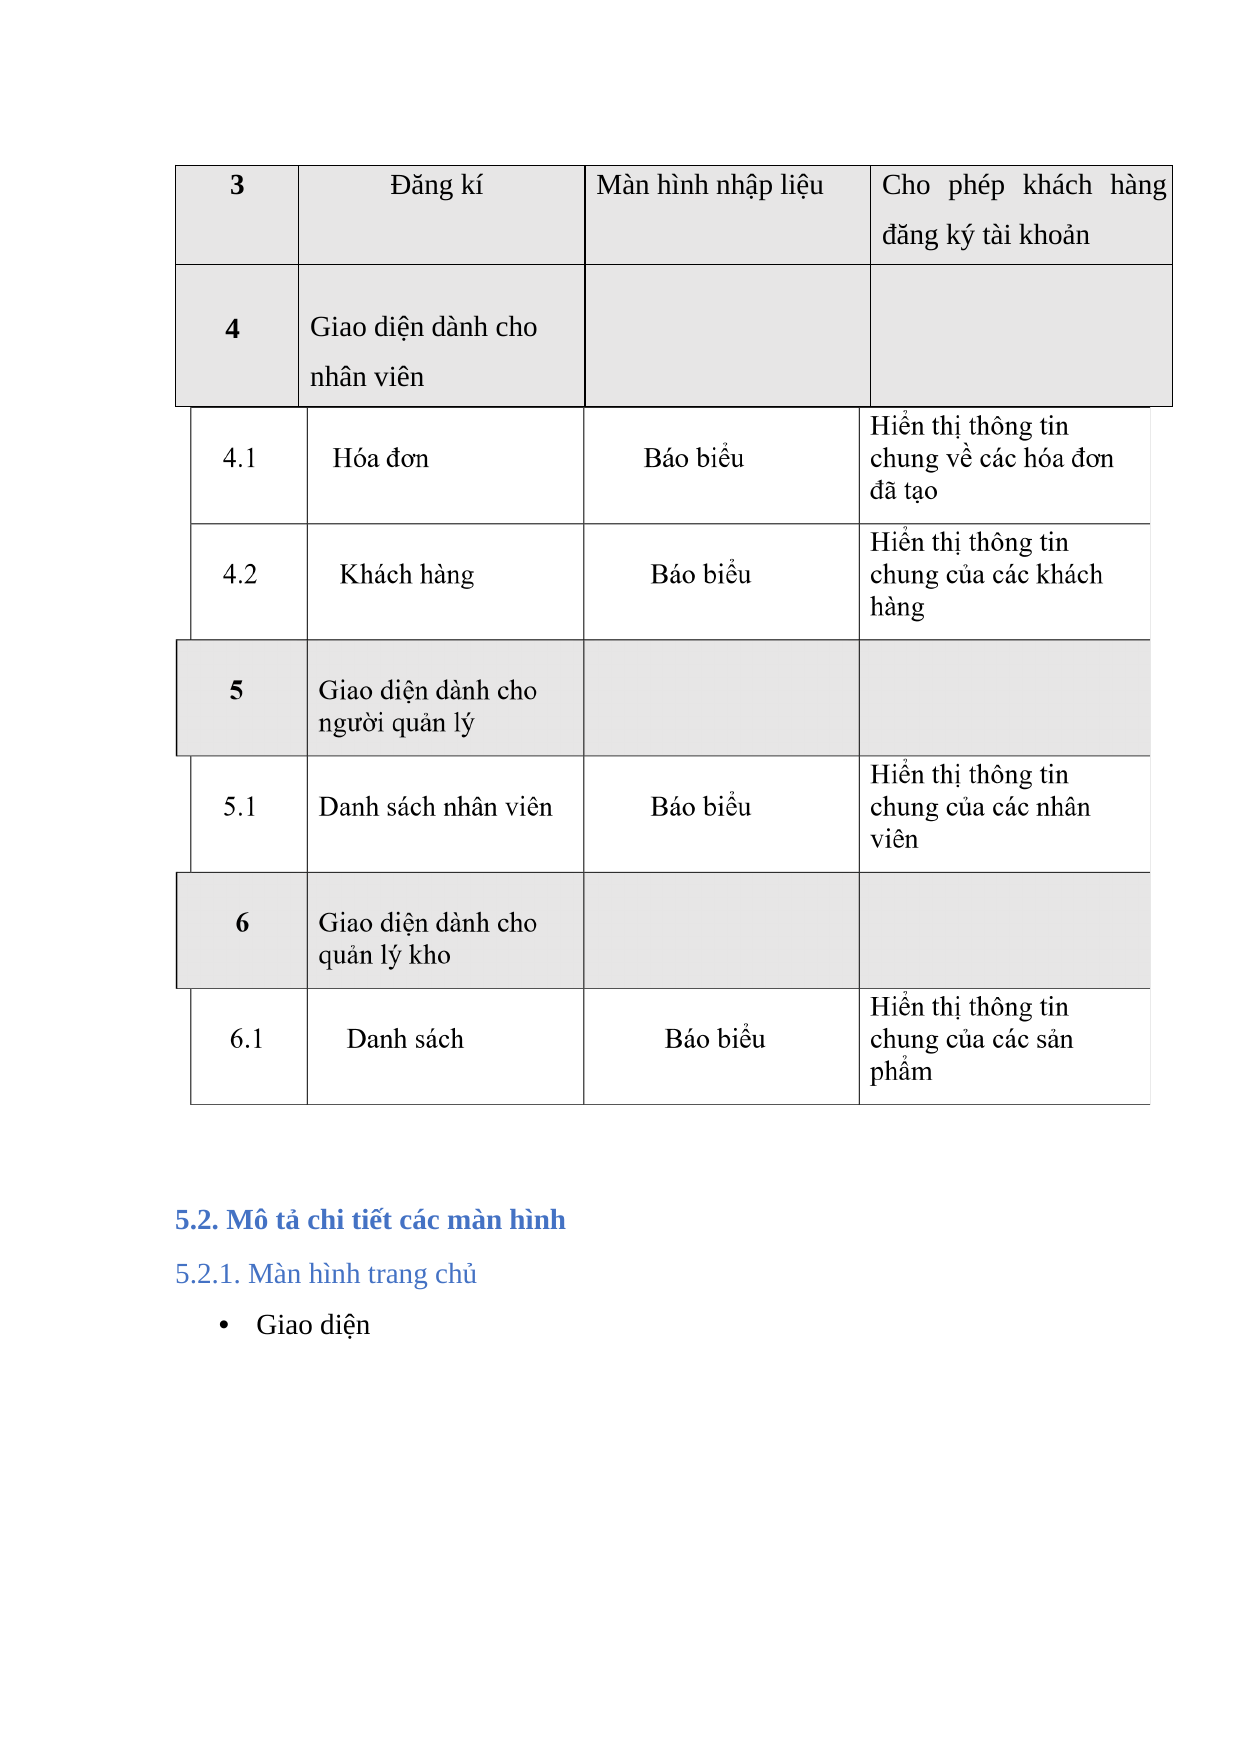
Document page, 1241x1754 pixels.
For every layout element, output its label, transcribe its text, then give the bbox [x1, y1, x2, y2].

table_cell 4 [176, 265, 298, 406]
picture [175, 406, 1150, 1105]
subtitle 5.2.1. Màn hình trang chủ [175, 1257, 1151, 1290]
table_cell Màn hình nhập liệu [586, 166, 870, 264]
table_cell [871, 166, 1172, 264]
table_cell [586, 265, 870, 406]
table_cell 3 [176, 166, 298, 264]
subtitle 5.2. Mô tả chi tiết các màn hình [175, 1202, 1151, 1236]
list Giao diện [218, 1307, 1151, 1341]
table_cell Giao diện dành cho nhân viên [299, 265, 584, 406]
table_cell Đăng kí [299, 166, 584, 264]
table_cell [871, 265, 1172, 406]
